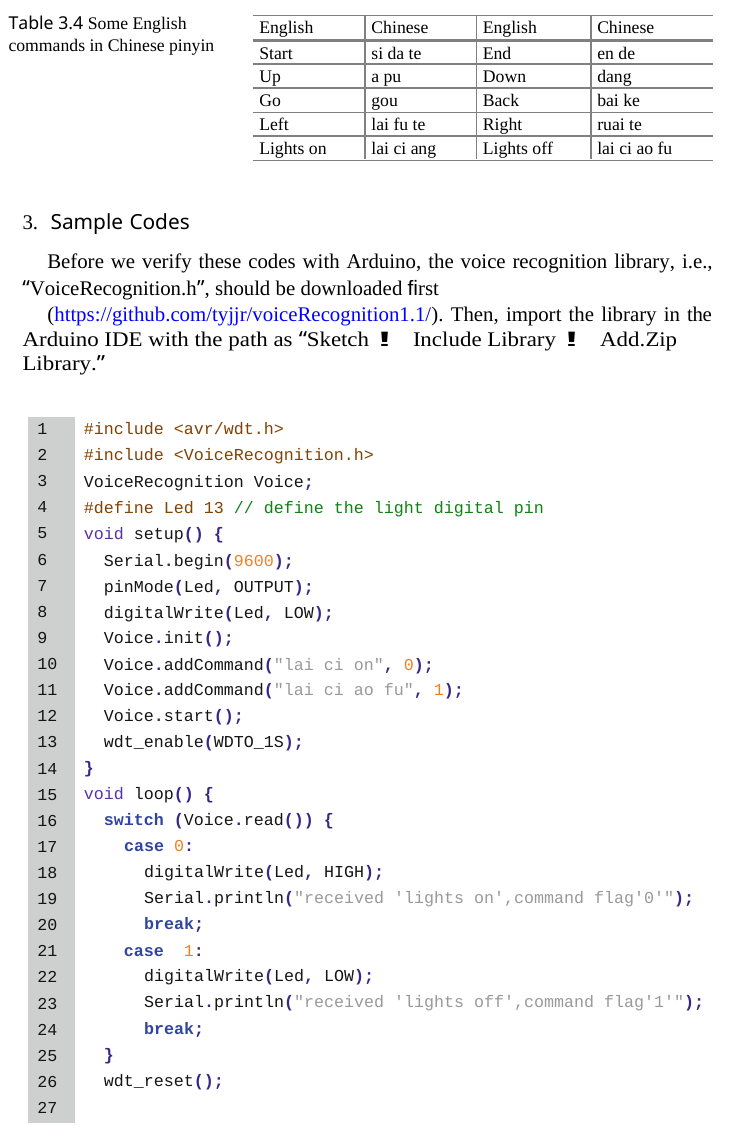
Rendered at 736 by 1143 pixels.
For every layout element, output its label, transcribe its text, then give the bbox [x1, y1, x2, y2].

text void loop() { [84, 786, 735, 804]
text Serial.println("received 'lights on',command flag'0'"); break; [144, 890, 735, 935]
text } [104, 1046, 735, 1065]
text digitalWrite(Led, HIGH); [144, 864, 735, 883]
text switch (Voice.read()) { case 0: [104, 812, 336, 857]
text Arduino IDE with the path as “Sketch ! Include Library ! Add.Zip Library.” [22, 327, 735, 375]
text Serial.println("received 'lights off',command flag'1'"); [144, 994, 735, 1013]
text } [84, 759, 735, 778]
text “VoiceRecognition.h”, should be downloaded ﬁrst (https://github.com/tyjjr/voiceRecognition1.1/). Then, import the library in the [22, 273, 735, 326]
text break; [144, 1020, 735, 1039]
text case 1: digitalWrite(Led, LOW); [124, 942, 376, 987]
text wdt_reset(); [104, 1072, 735, 1091]
text Serial.begin(9600); pinMode(Led, OUTPUT); digitalWrite(Led, LOW); Voice.init(); [104, 552, 336, 649]
text #include <avr/wdt.h> [84, 421, 735, 439]
text #define Led 13 // define the light digital pin void setup() { [84, 499, 574, 545]
text wdt_enable(WDTO_1S); [104, 734, 735, 753]
text Before we verify these codes with Arduino, the voice recognition library, i.e., [47, 249, 735, 273]
text Table 3.4 Some English commands in Chinese pinyin [8, 10, 250, 55]
text Voice.addCommand("lai ci on", 0); Voice.addCommand("lai ci ao fu", 1); Voice.start(); [104, 656, 545, 727]
list Sample Codes [22, 207, 735, 235]
text #include <VoiceRecognition.h> VoiceRecognition Voice; [84, 447, 376, 492]
